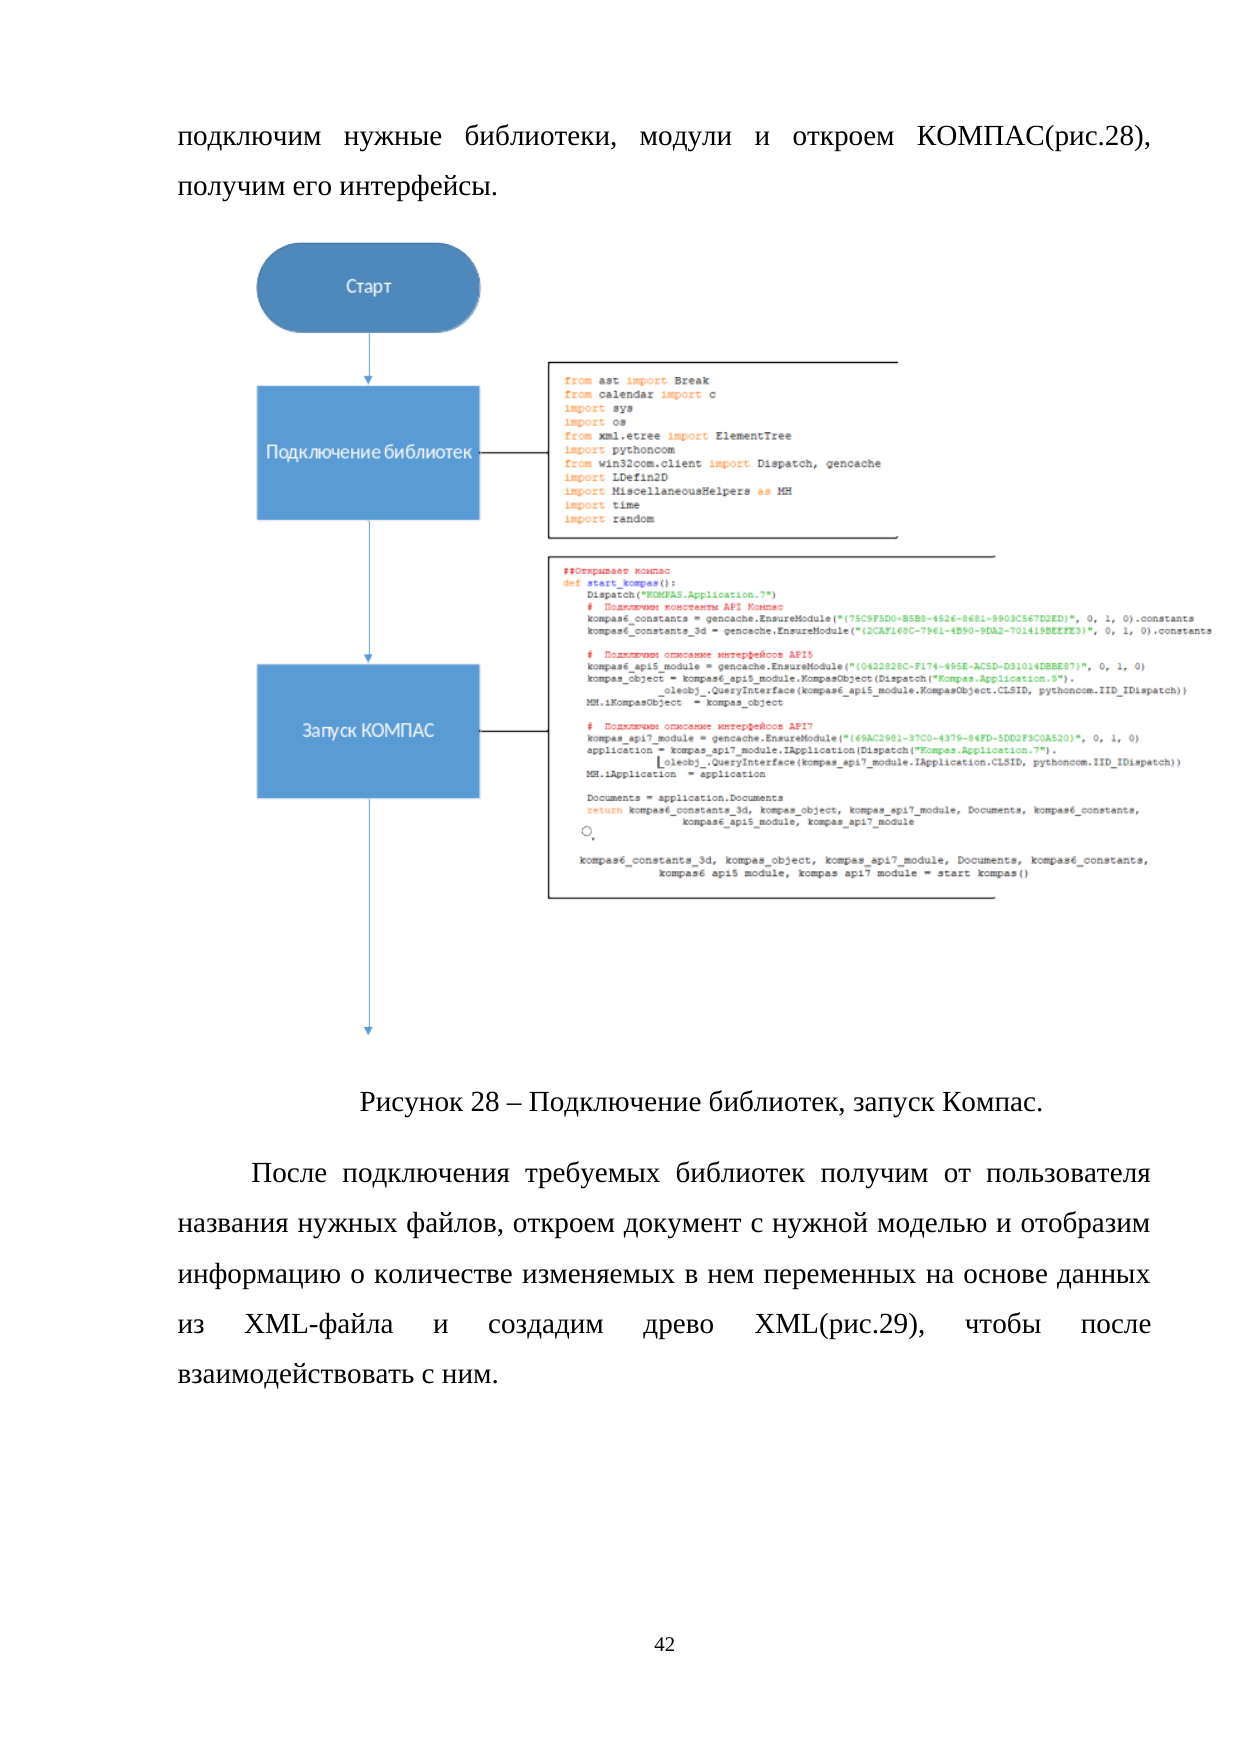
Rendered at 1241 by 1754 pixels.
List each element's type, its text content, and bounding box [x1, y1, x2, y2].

text После подключения требуемых библиотек получим от пользователя названия нужных файлов, откроем документ с нужной моделью и отобразим информацию о количестве изменяемых в нем переменных на основе данных из XML-файла и создадим древо XML(рис.29), чтобы после взаимодействовать с ним. [177, 1155, 1152, 1390]
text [177, 118, 1152, 202]
text Рисунок 28 – Подключение библиотек, запуск Компас. [177, 1084, 1152, 1118]
